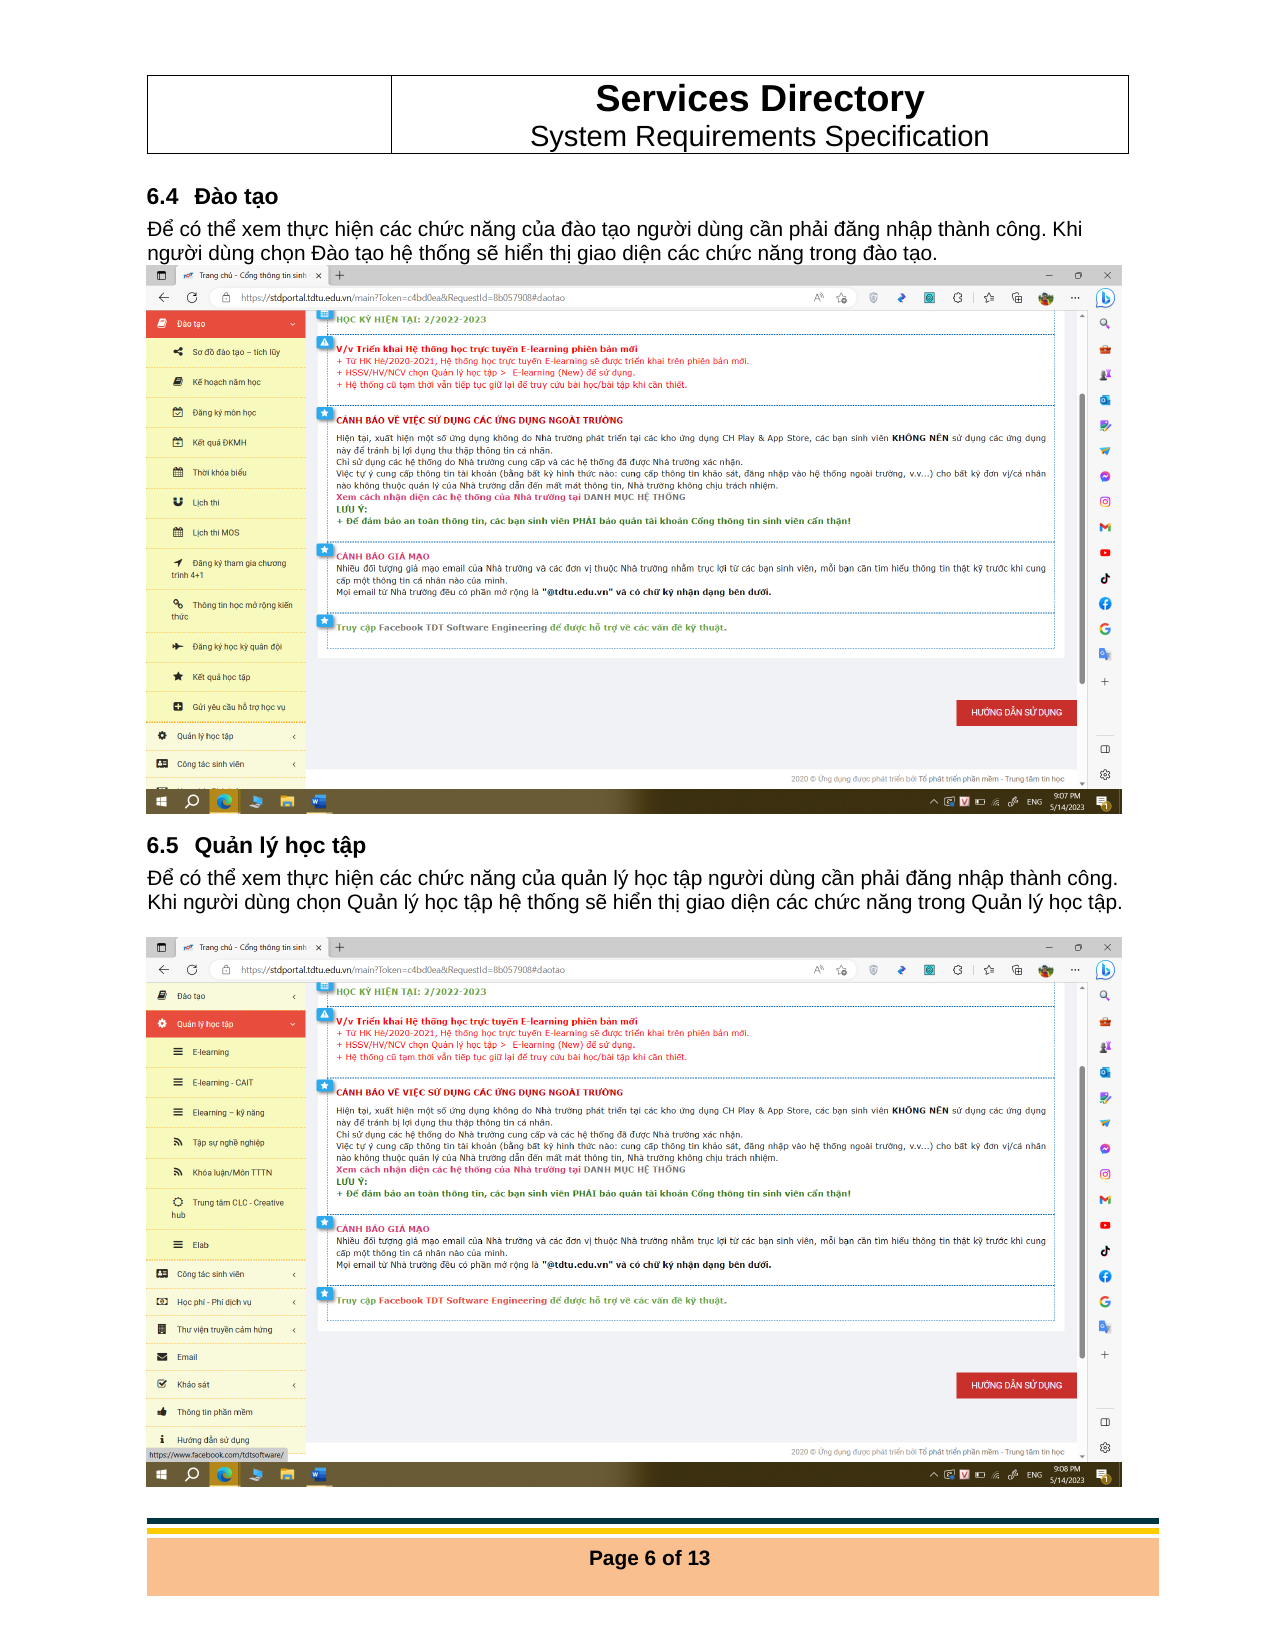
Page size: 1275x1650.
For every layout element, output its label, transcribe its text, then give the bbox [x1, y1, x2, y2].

subtitle Đào tạo [146, 178, 1128, 211]
picture [146, 937, 1122, 1487]
text Để có thể xem thực hiện các chức năng của quản lý học tập người dùng cần phải đăng nhập thành công. Khi người dùng chọn Quản lý học tập hệ thống sẽ hiển thị giao diện các chức năng trong Quản lý học tập. [147, 866, 1128, 914]
text Để có thể xem thực hiện các chức năng của đào tạo người dùng cần phải đăng nhập thành công. Khi người dùng chọn Đào tạo hệ thống sẽ hiển thị giao diện các chức năng trong đào tạo. [147, 217, 1128, 265]
subtitle Quản lý học tập [146, 827, 1128, 860]
picture [146, 265, 1122, 814]
